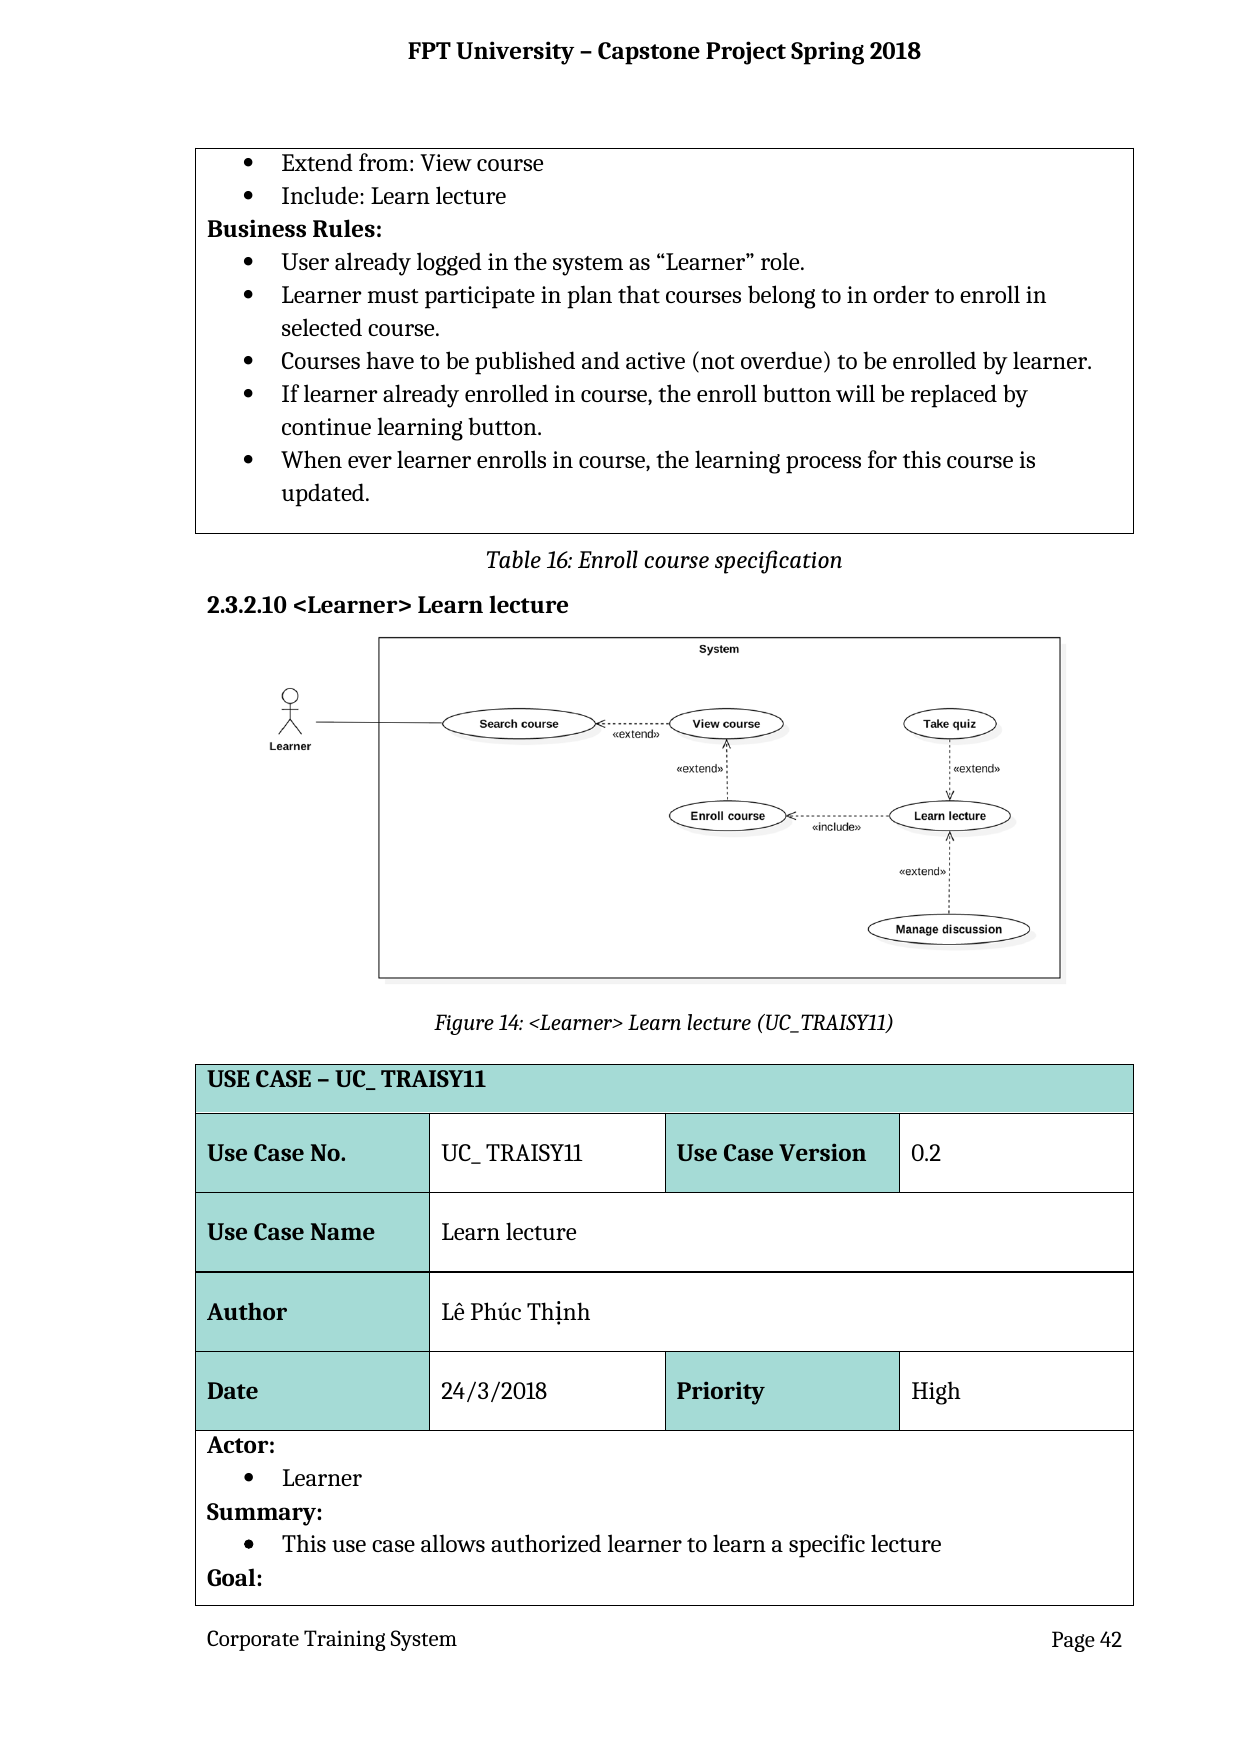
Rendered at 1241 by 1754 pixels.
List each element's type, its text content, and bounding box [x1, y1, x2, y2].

table_cell Author [196, 1273, 429, 1351]
table_cell Use Case Version [666, 1114, 899, 1192]
table_cell High [900, 1352, 1133, 1430]
table_cell UC_ TRAISY11 [430, 1114, 665, 1192]
table_cell Lê Phúc Thịnh [430, 1273, 1133, 1351]
table_cell Use Case Name [196, 1193, 429, 1271]
table_cell 24/3/2018 [430, 1352, 665, 1430]
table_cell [196, 1431, 1133, 1605]
table_cell Date [196, 1352, 429, 1430]
table_cell 0.2 [900, 1114, 1133, 1192]
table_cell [196, 149, 1133, 532]
picture [256, 624, 1073, 991]
table_header USE CASE – UC_ TRAISY11 [196, 1065, 1133, 1112]
text 2.3.2.10 <Learner> Learn lecture [207, 591, 1122, 620]
table_cell Learn lecture [430, 1193, 1133, 1271]
text Figure 14: <Learner> Learn lecture (UC_TRAISY11) [207, 1010, 1122, 1036]
table_cell Use Case No. [196, 1114, 429, 1192]
table_cell Priority [666, 1352, 899, 1430]
